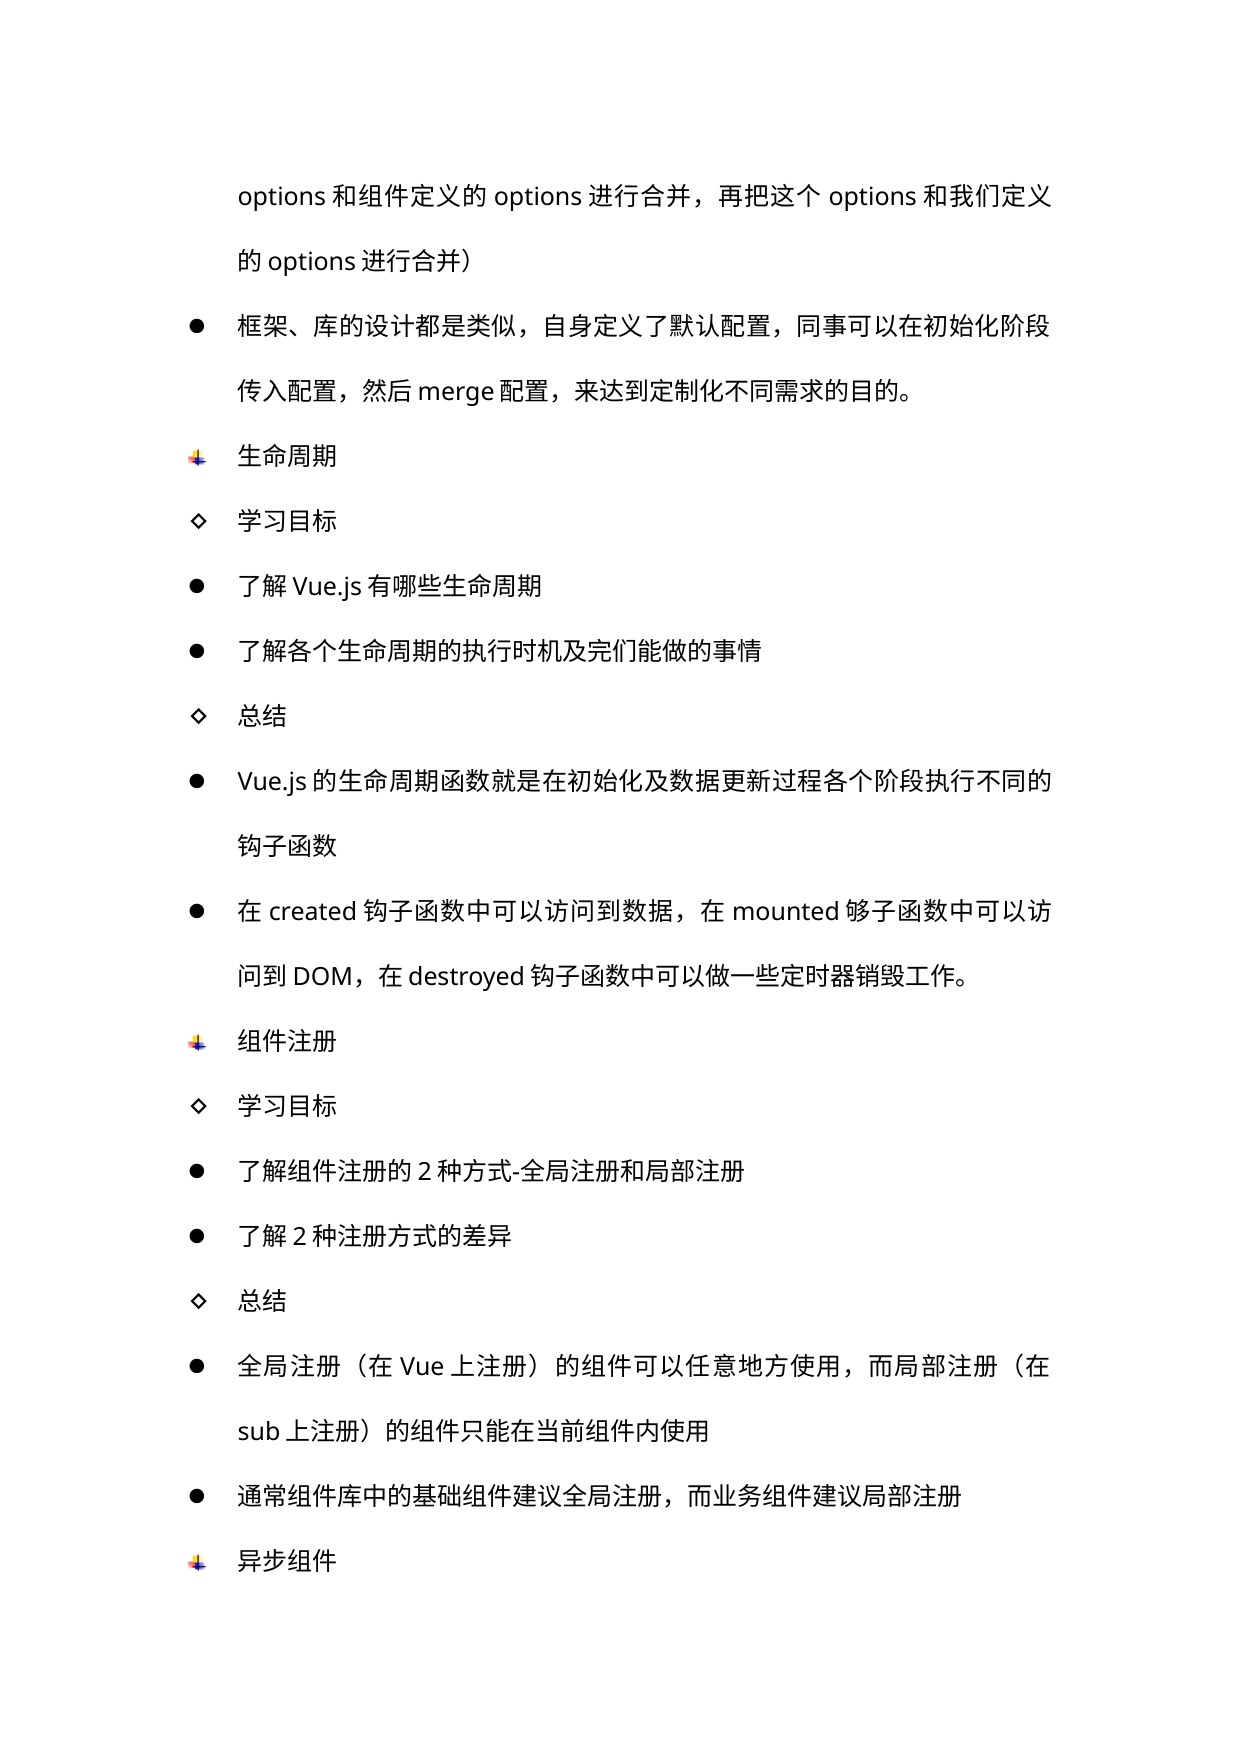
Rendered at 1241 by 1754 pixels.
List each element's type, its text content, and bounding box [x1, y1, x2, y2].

list 了解Vue.js有哪些生命周期 [187, 552, 1053, 617]
list 了解2种注册方式的差异 [187, 1202, 1053, 1267]
list 全局注册（在Vue上注册）的组件可以任意地方使用，而局部注册（在sub上注册）的组件只能在当前组件内使用 [187, 1332, 1053, 1462]
list 总结 [187, 682, 1053, 747]
picture [188, 1553, 206, 1571]
list 框架、库的设计都是类似，自身定义了默认配置，同事可以在初始化阶段传入配置，然后merge配置，来达到定制化不同需求的目的。 [187, 292, 1053, 422]
list 通常组件库中的基础组件建议全局注册，而业务组件建议局部注册 [187, 1462, 1053, 1527]
picture [188, 448, 206, 466]
list 总结 [187, 1267, 1053, 1332]
list 学习目标 [187, 1072, 1053, 1137]
list 学习目标 [187, 487, 1053, 552]
list Vue.js的生命周期函数就是在初始化及数据更新过程各个阶段执行不同的钩子函数 [187, 747, 1053, 877]
list 了解各个生命周期的执行时机及完们能做的事情 [187, 617, 1053, 682]
picture [188, 1033, 206, 1051]
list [187, 162, 1053, 292]
list 异步组件 [187, 1527, 1053, 1592]
list 组件注册 [187, 1007, 1053, 1072]
list 了解组件注册的2种方式-全局注册和局部注册 [187, 1137, 1053, 1202]
list 生命周期 [187, 422, 1053, 487]
list 在created钩子函数中可以访问到数据，在mounted够子函数中可以访问到DOM，在destroyed钩子函数中可以做一些定时器销毁工作。 [187, 877, 1053, 1007]
